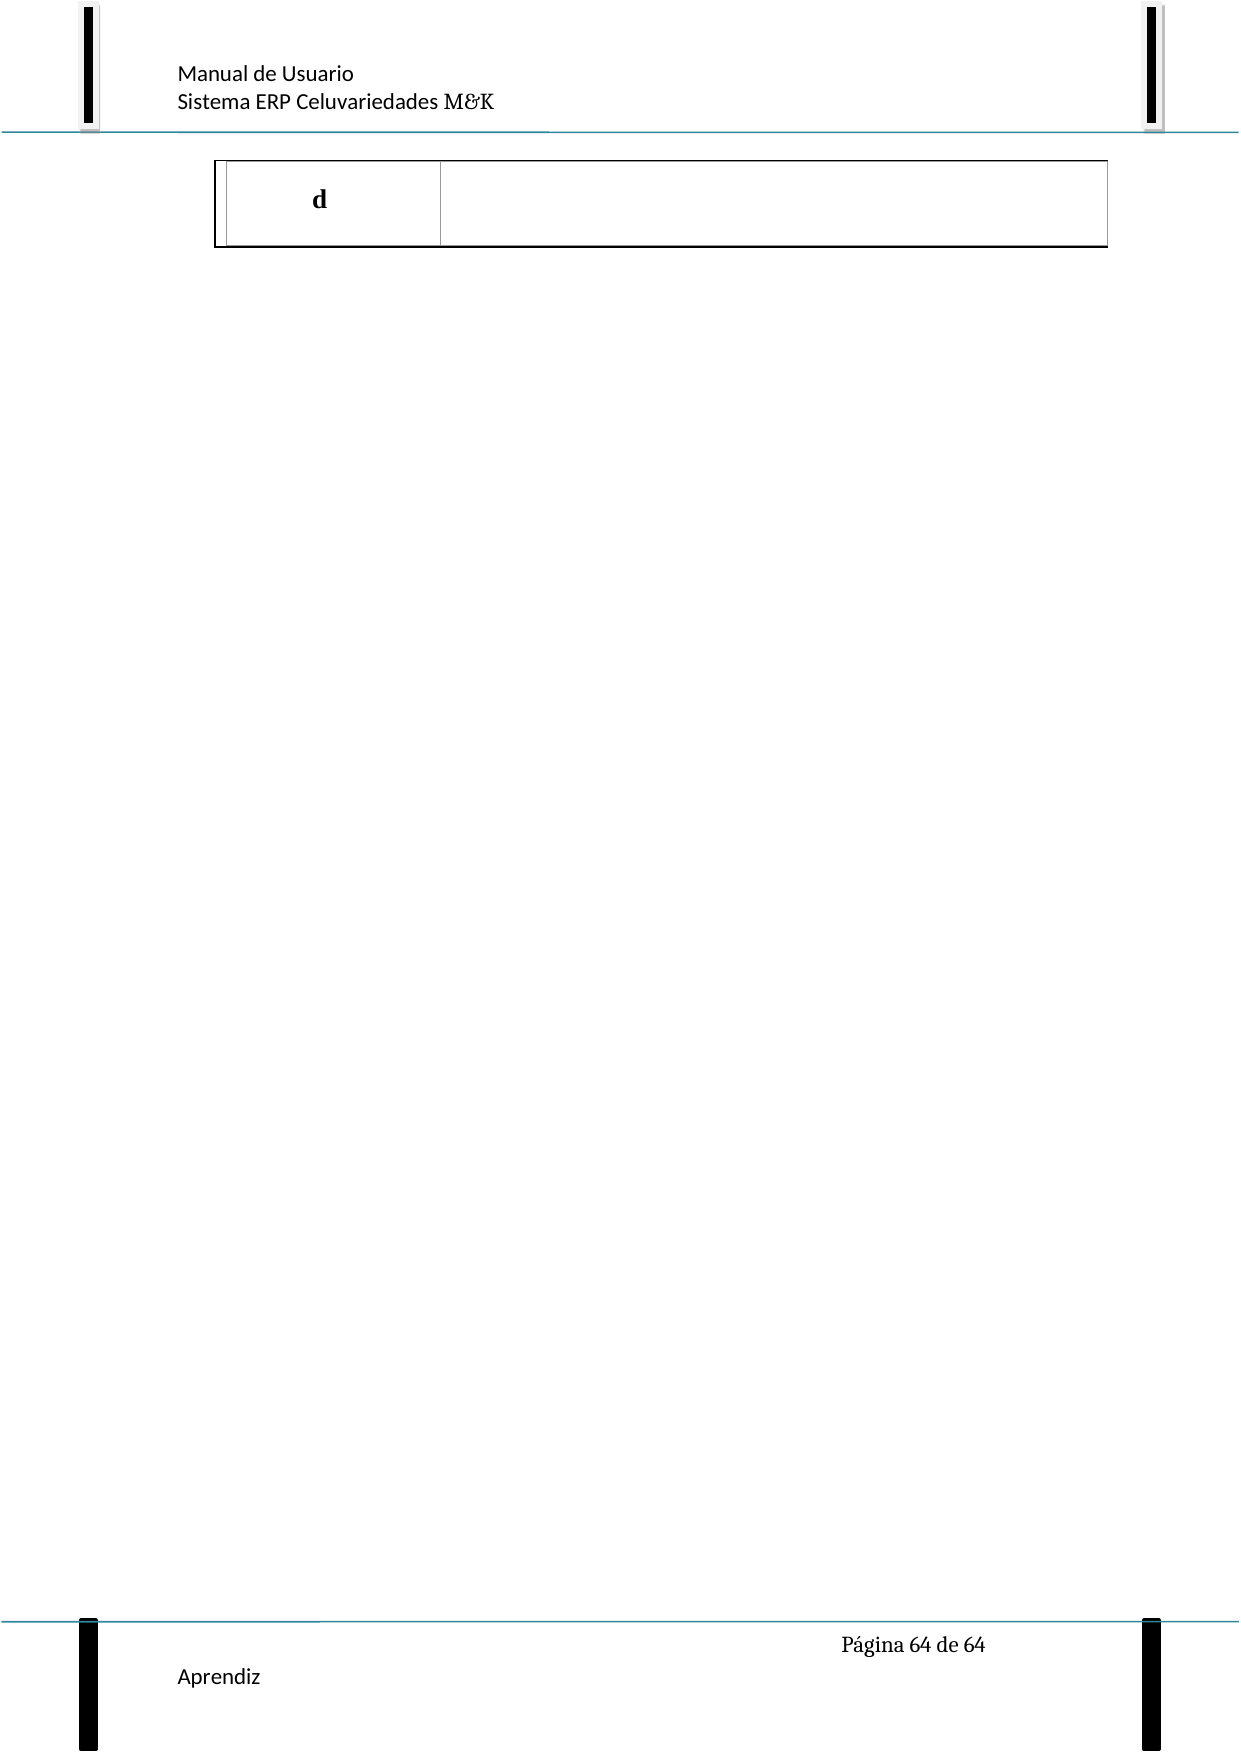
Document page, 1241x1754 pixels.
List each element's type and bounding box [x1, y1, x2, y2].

table_header [227, 162, 440, 245]
table_header [216, 161, 226, 246]
table_header [441, 162, 1107, 245]
